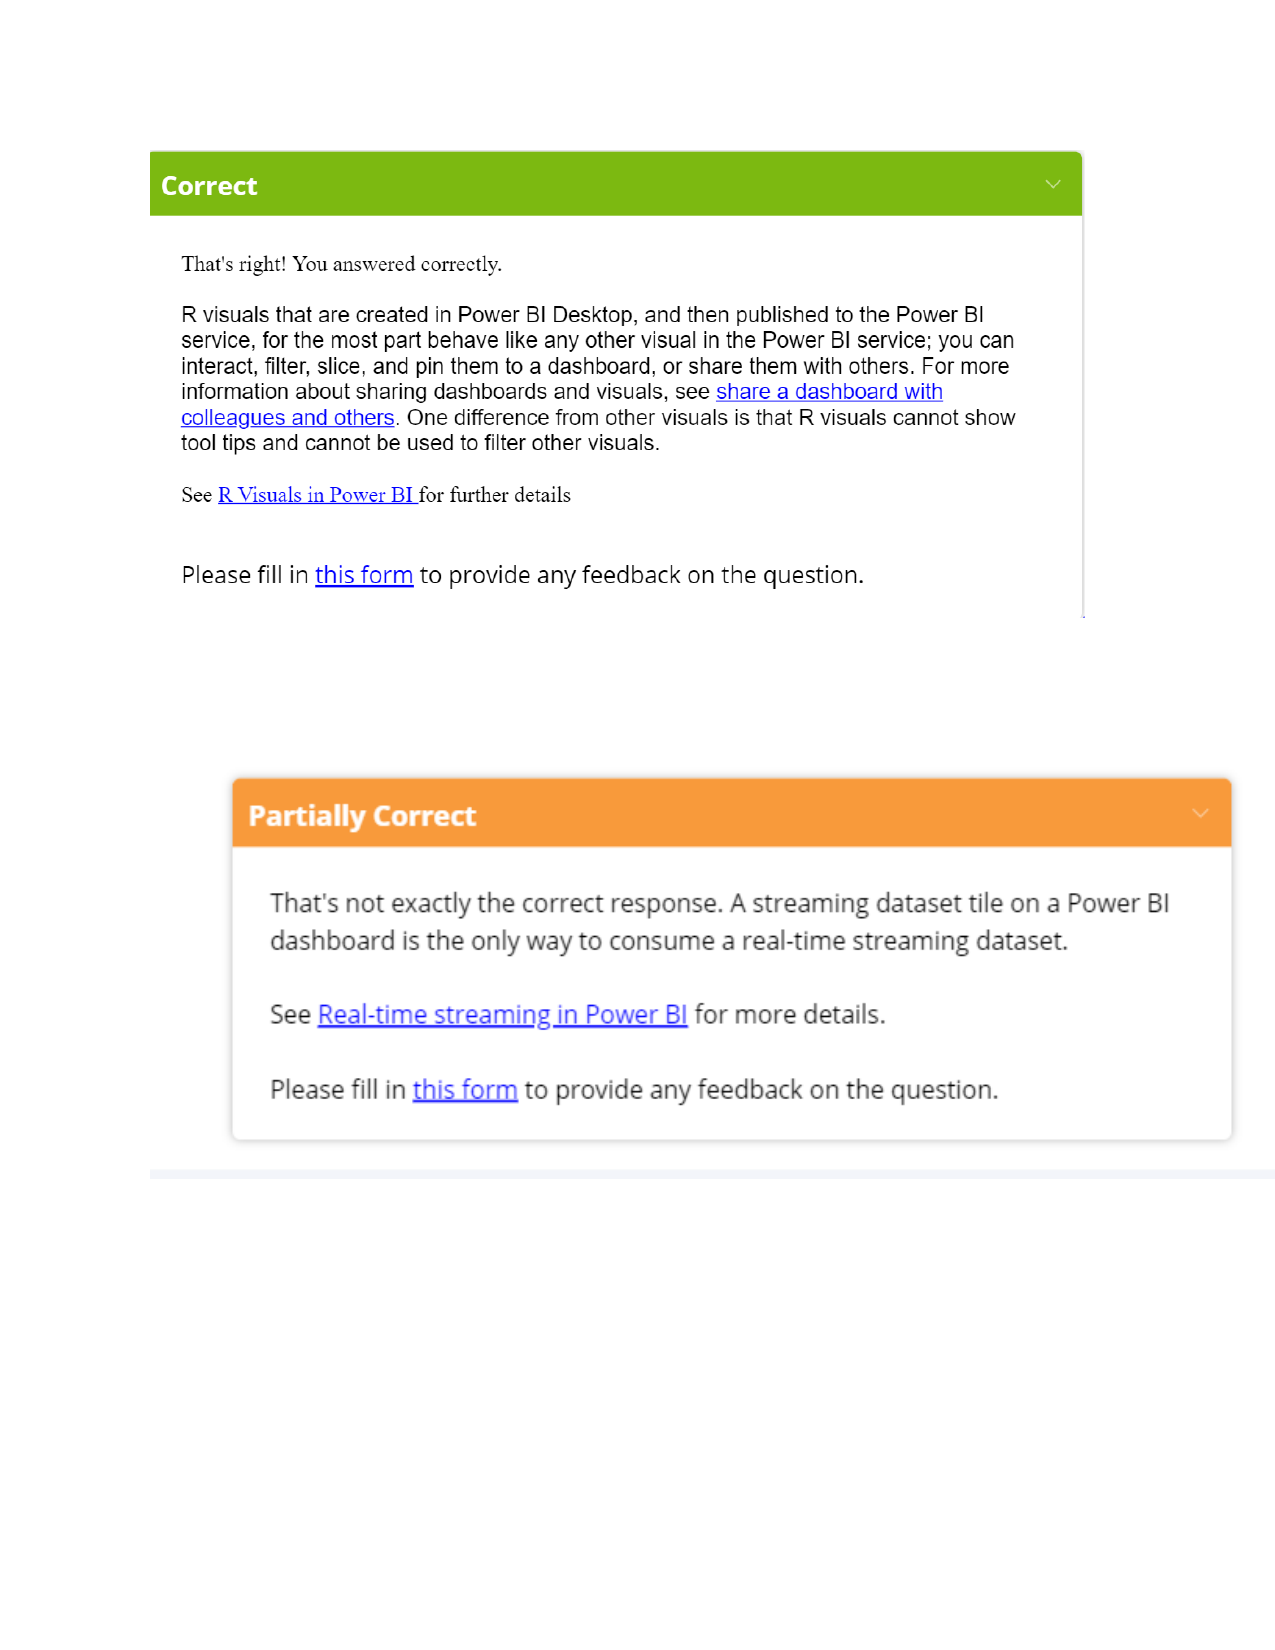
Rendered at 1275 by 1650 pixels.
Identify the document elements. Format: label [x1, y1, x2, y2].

picture [150, 683, 1275, 1179]
picture [150, 150, 1085, 618]
